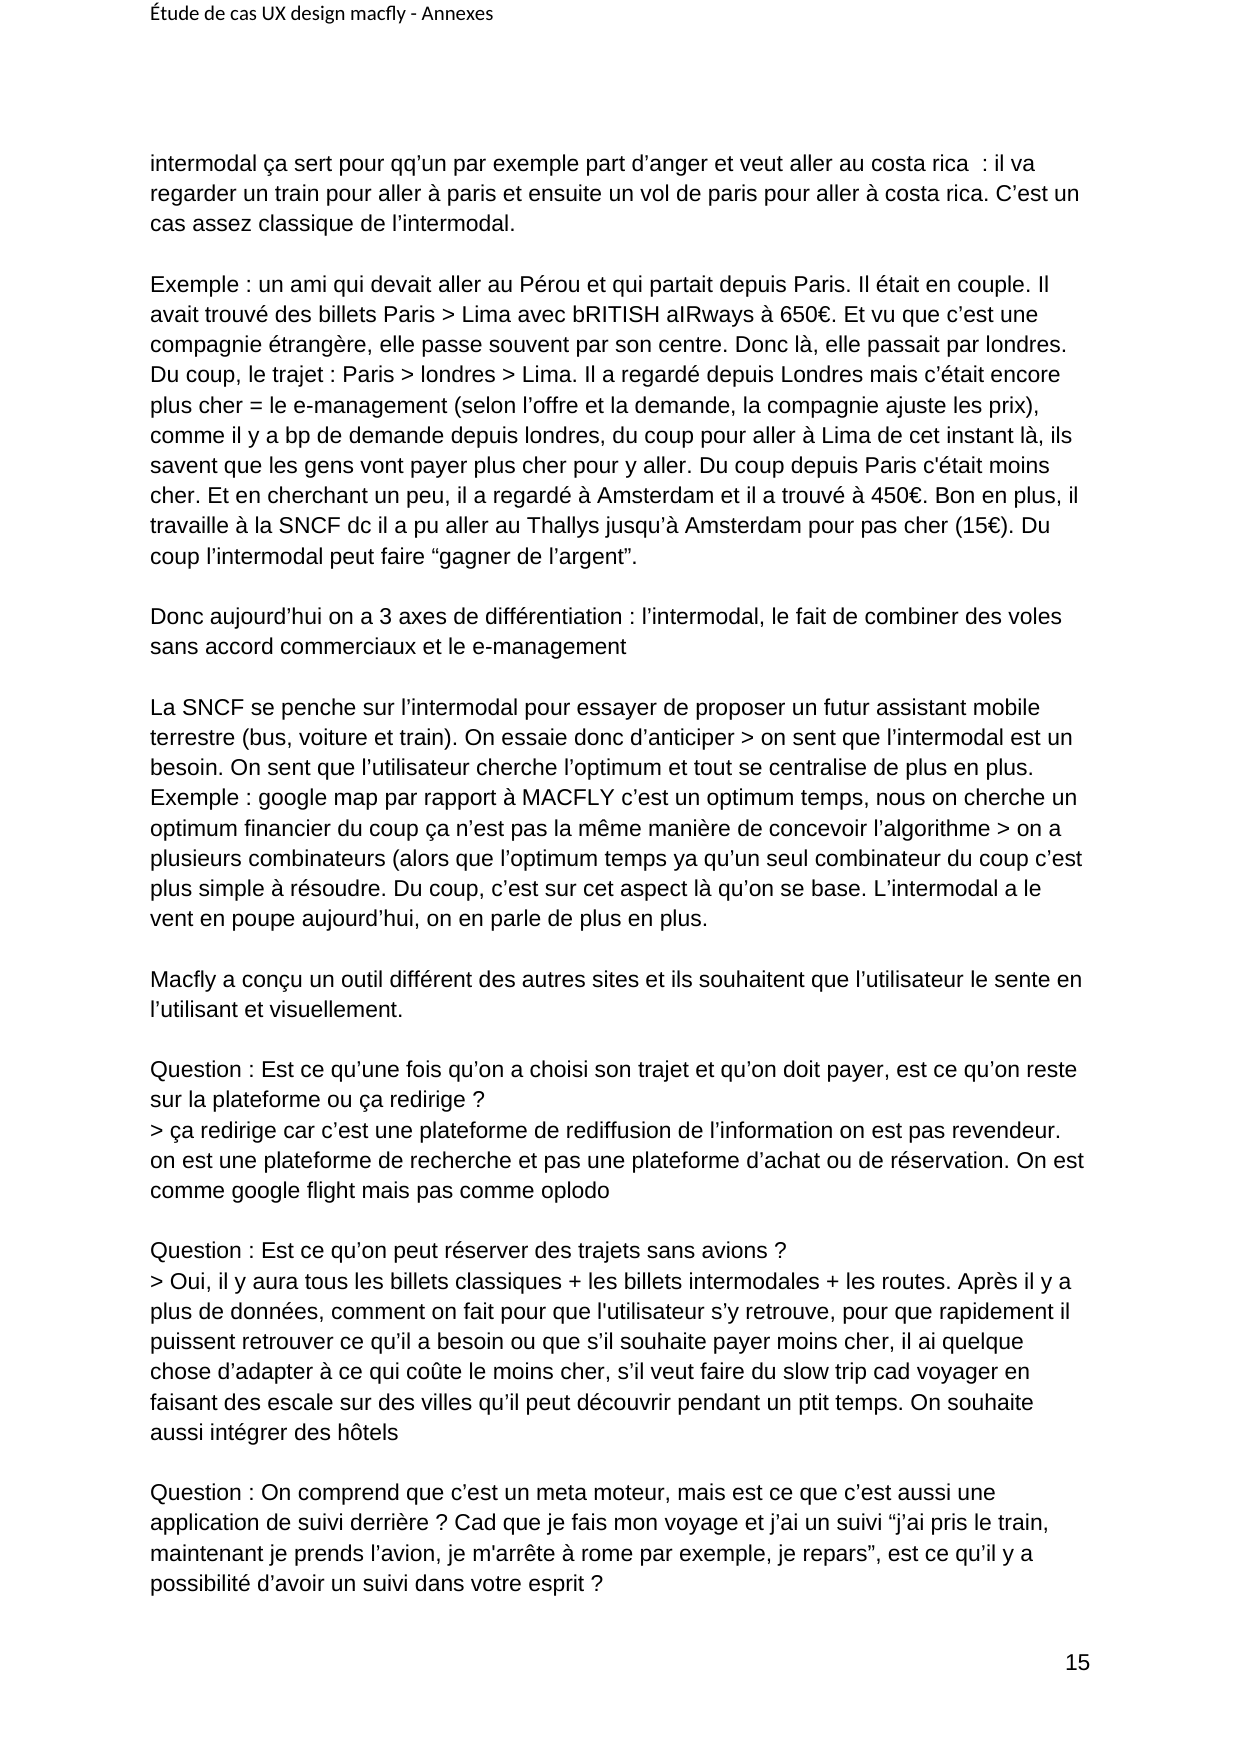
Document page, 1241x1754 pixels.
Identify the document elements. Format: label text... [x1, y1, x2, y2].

text Macfly a conçu un outil différent des autres sites et ils souhaitent que l’utilisateur le sente en l’utilisant et visuellement. [150, 966, 1090, 1022]
text Donc aujourd’hui on a 3 axes de différentiation : l’intermodal, le fait de combiner des voles sans accord commerciaux et le e-management [150, 603, 1090, 660]
text La SNCF se penche sur l’intermodal pour essayer de proposer un futur assistant mobile terrestre (bus, voiture et train). On essaie donc d’anticiper > on sent que l’intermodal est un besoin. On sent que l’utilisateur cherche l’optimum et tout se centralise de plus en plus. Exemple : google map par rapport à MACFLY c’est un optimum temps, nous on cherche un optimum financier du coup ça n’est pas la même manière de concevoir l’algorithme > on a plusieurs combinateurs (alors que l’optimum temps ya qu’un seul combinateur du coup c’est plus simple à résoudre. Du coup, c’est sur cet aspect là qu’on se base. L’intermodal a le vent en poupe aujourd’hui, on en parle de plus en plus. [150, 694, 1090, 932]
text Question : On comprend que c’est un meta moteur, mais est ce que c’est aussi une application de suivi derrière ? Cad que je fais mon voyage et j’ai un suivi “j’ai pris le train, maintenant je prends l’avion, je m'arrête à rome par exemple, je repars”, est ce qu’il y a possibilité d’avoir un suivi dans votre esprit ? [150, 1479, 1090, 1596]
text > ça redirige car c’est une plateforme de rediffusion de l’information on est pas revendeur. on est une plateforme de recherche et pas une plateforme d’achat ou de réservation. On est comme google flight mais pas comme oplodo [150, 1117, 1090, 1203]
text Question : Est ce qu’on peut réserver des trajets sans avions ? [150, 1237, 1090, 1264]
text intermodal ça sert pour qq’un par exemple part d’anger et veut aller au costa rica : il va regarder un train pour aller à paris et ensuite un vol de paris pour aller à costa rica. C’est un cas assez classique de l’intermodal. [150, 150, 1090, 237]
text Exemple : un ami qui devait aller au Pérou et qui partait depuis Paris. Il était en couple. Il avait trouvé des billets Paris > Lima avec bRITISH aIRways à 650€. Et vu que c’est une compagnie étrangère, elle passe souvent par son centre. Donc là, elle passait par londres. Du coup, le trajet : Paris > londres > Lima. Il a regardé depuis Londres mais c’était encore plus cher = le e-management (selon l’offre et la demande, la compagnie ajuste les prix), comme il y a bp de demande depuis londres, du coup pour aller à Lima de cet instant là, ils savent que les gens vont payer plus cher pour y aller. Du coup depuis Paris c'était moins cher. Et en cherchant un peu, il a regardé à Amsterdam et il a trouvé à 450€. Bon en plus, il travaille à la SNCF dc il a pu aller au Thallys jusqu’à Amsterdam pour pas cher (15€). Du coup l’intermodal peut faire “gagner de l’argent”. [150, 271, 1090, 569]
text Question : Est ce qu’une fois qu’on a choisi son trajet et qu’on doit payer, est ce qu’on reste sur la plateforme ou ça redirige ? [150, 1056, 1090, 1113]
text > Oui, il y aura tous les billets classiques + les billets intermodales + les routes. Après il y a plus de données, comment on fait pour que l'utilisateur s’y retrouve, pour que rapidement il puissent retrouver ce qu’il a besoin ou que s’il souhaite payer moins cher, il ai quelque chose d’adapter à ce qui coûte le moins cher, s’il veut faire du slow trip cad voyager en faisant des escale sur des villes qu’il peut découvrir pendant un ptit temps. On souhaite aussi intégrer des hôtels [150, 1268, 1090, 1445]
